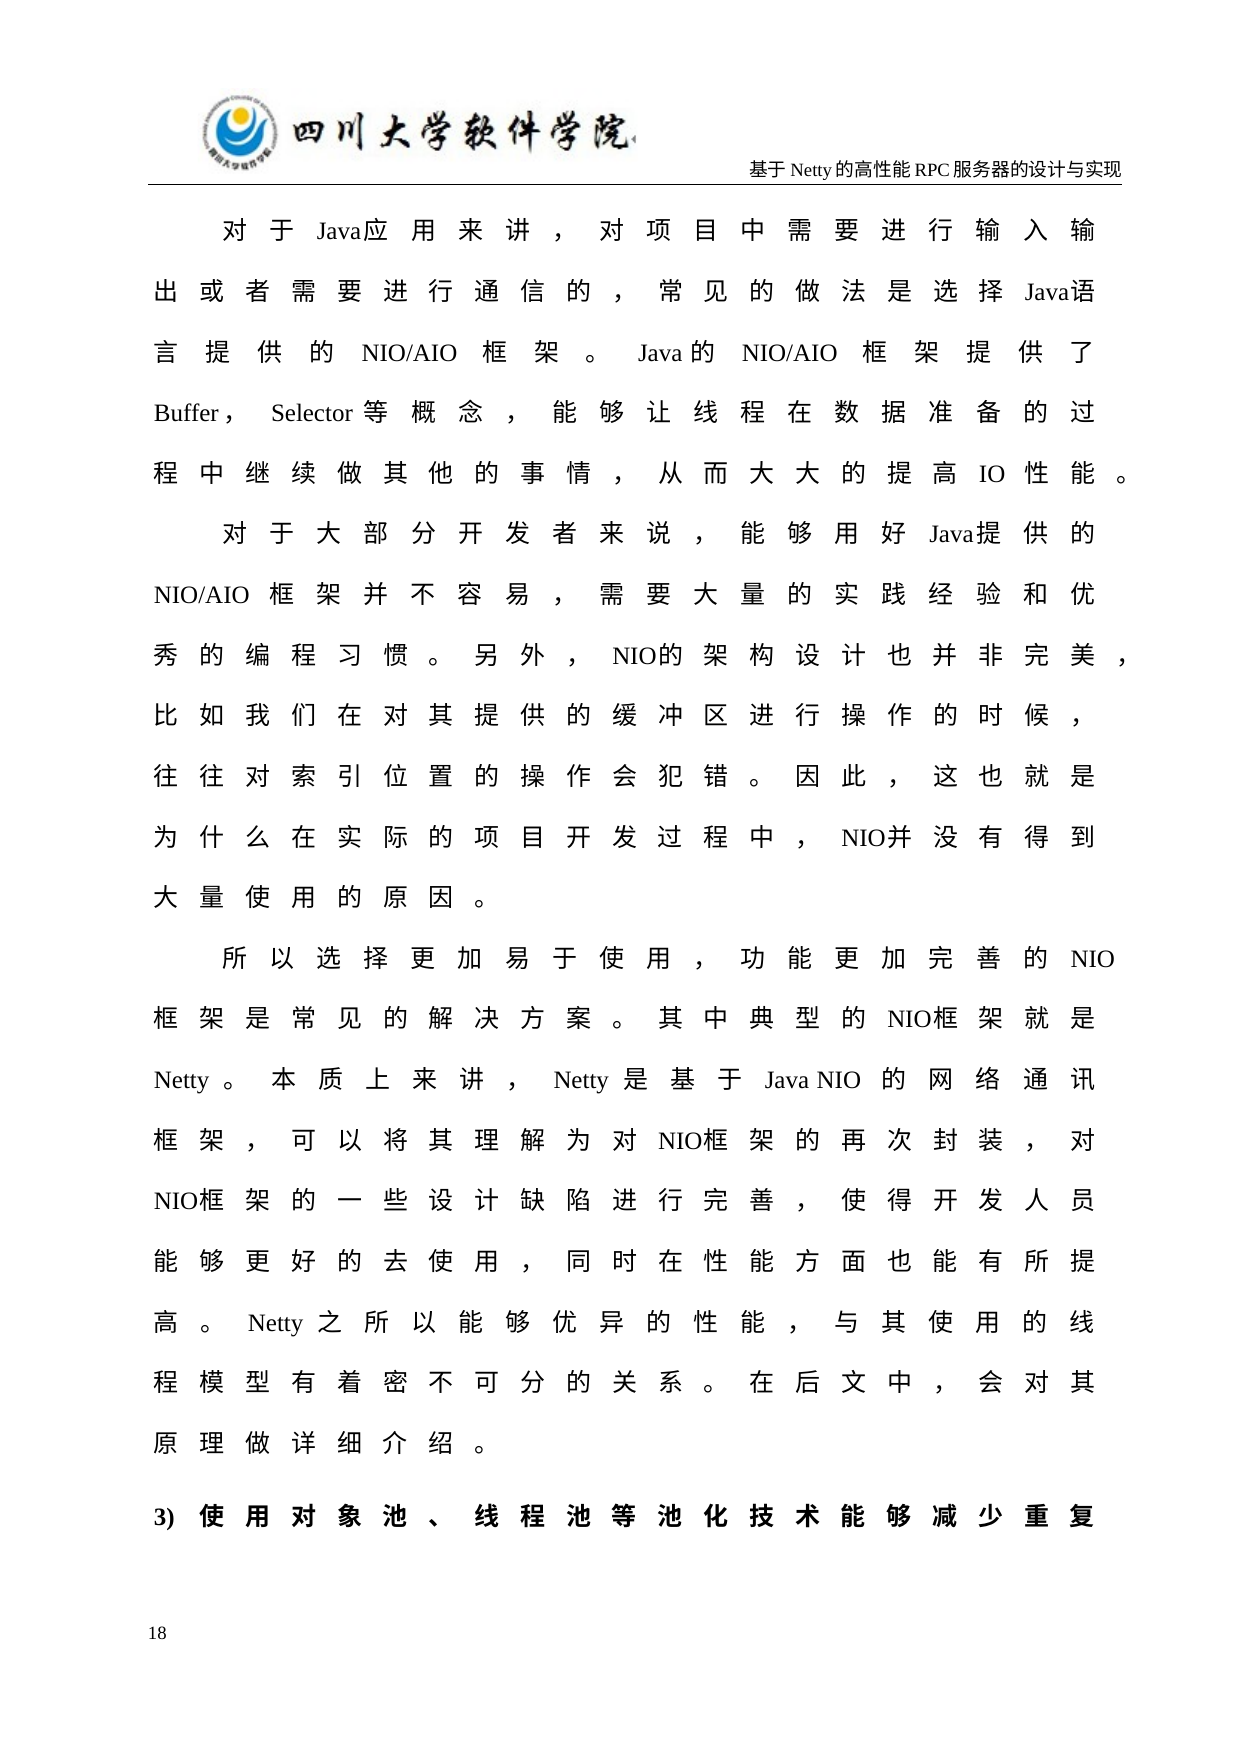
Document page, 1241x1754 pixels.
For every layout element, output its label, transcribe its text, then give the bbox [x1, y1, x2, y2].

picture [197, 88, 639, 177]
text 对于Java应用来讲，对项目中需要进行输入输出或者需要进行通信的，常见的做法是选择Java语言提供的NIO/AIO框架。Java的NIO/AIO框架提供了Buffer，Selector等概念，能够让线程在数据准备的过程中继续做其他的事情，从而大大的提高IO性能。 [154, 198, 1116, 502]
list 使用对象池、线程池等池化技术能够减少重复创建对象或者线程资源的开销。 [154, 1484, 1116, 1545]
text 所以选择更加易于使用，功能更加完善的NIO框架是常见的解决方案。其中典型的NIO框架就是Netty。本质上来讲，Netty是基于Java NIO的网络通讯框架，可以将其理解为对NIO框架的再次封装，对NIO框架的一些设计缺陷进行完善，使得开发人员能够更好的去使用，同时在性能方面也能有所提高。Netty之所以能够优异的性能，与其使用的线程模型有着密不可分的关系。在后文中，会对其原理做详细介绍。 [154, 926, 1116, 1472]
text 对于大部分开发者来说，能够用好Java提供的NIO/AIO框架并不容易，需要大量的实践经验和优秀的编程习惯。另外，NIO的架构设计也并非完美，比如我们在对其提供的缓冲区进行操作的时候，往往对索引位置的操作会犯错。因此，这也就是为什么在实际的项目开发过程中，NIO并没有得到大量使用的原因。 [154, 502, 1116, 926]
